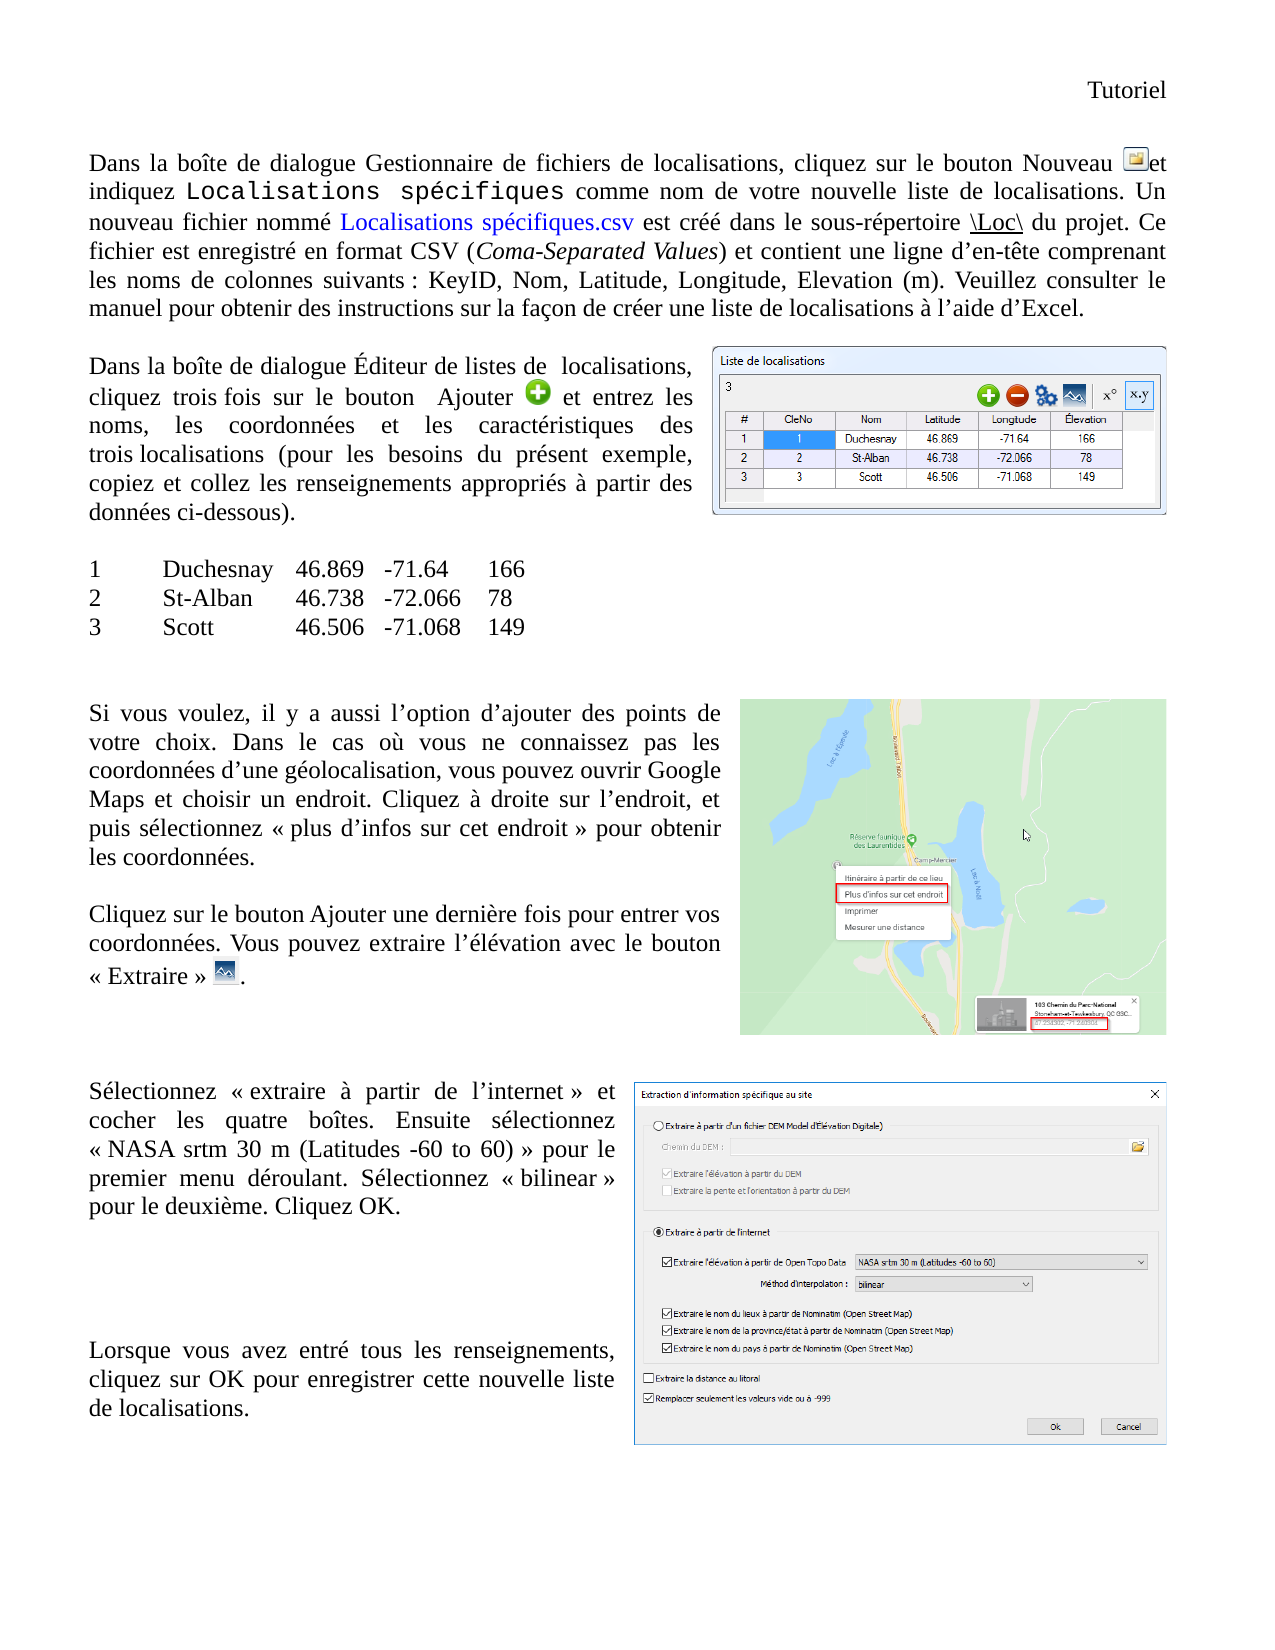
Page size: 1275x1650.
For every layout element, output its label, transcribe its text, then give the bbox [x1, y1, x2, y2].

text 3 Scott 46.506 -71.068 149 [89, 612, 1167, 640]
text Cliquez sur le bouton Ajouter une dernière fois pour entrer vos coordonnées. Vous pouvez extraire l’élévation avec le bouton « Extraire » . [89, 899, 740, 990]
text Sélectionnez « extraire à partir de l’internet » et cocher les quatre boîtes. Ensuite sélectionnez « NASA srtm 30 m (Latitudes -60 to 60) » pour le premier menu déroulant. Sélectionnez « bilinear » pour le deuxième. Cliquez OK. [89, 1076, 1167, 1220]
picture [712, 346, 1167, 515]
text 1 Duchesnay 46.869 -71.64 166 [89, 554, 1167, 583]
picture [740, 699, 1167, 1035]
picture [212, 956, 240, 985]
picture [1123, 147, 1149, 171]
picture [634, 1082, 1167, 1445]
text Lorsque vous avez entré tous les renseignements, cliquez sur OK pour enregistrer cette nouvelle liste de localisations. [89, 1335, 634, 1421]
text Si vous voulez, il y a aussi l’option d’ajouter des points de votre choix. Dans le cas où vous ne connaissez pas les coordonnées d’une géolocalisation, vous pouvez ouvrir Google Maps et choisir un endroit. Cliquez à droite sur l’endroit, et puis sélectionnez « plus d’infos sur cet endroit » pour obtenir les coordonnées. [89, 698, 1167, 870]
text Dans la boîte de dialogue Gestionnaire de fichiers de localisations, cliquez sur le bouton Nouveau et indiquez Localisations spécifiques comme nom de votre nouvelle liste de localisations. Un nouveau fichier nommé Localisations spécifiques.csv est créé dans le sous-répertoire \Loc\ du projet. Ce fichier est enregistré en format CSV (Coma-Separated Values) et contient une ligne d’en-tête comprenant les noms de colonnes suivants : KeyID, Nom, Latitude, Longitude, Elevation (m). Veuillez consulter le manuel pour obtenir des instructions sur la façon de créer une liste de localisations à l’aide d’Excel. [89, 148, 1167, 322]
text 2 St-Alban 46.738 -72.066 78 [89, 583, 1167, 612]
picture [525, 379, 551, 405]
